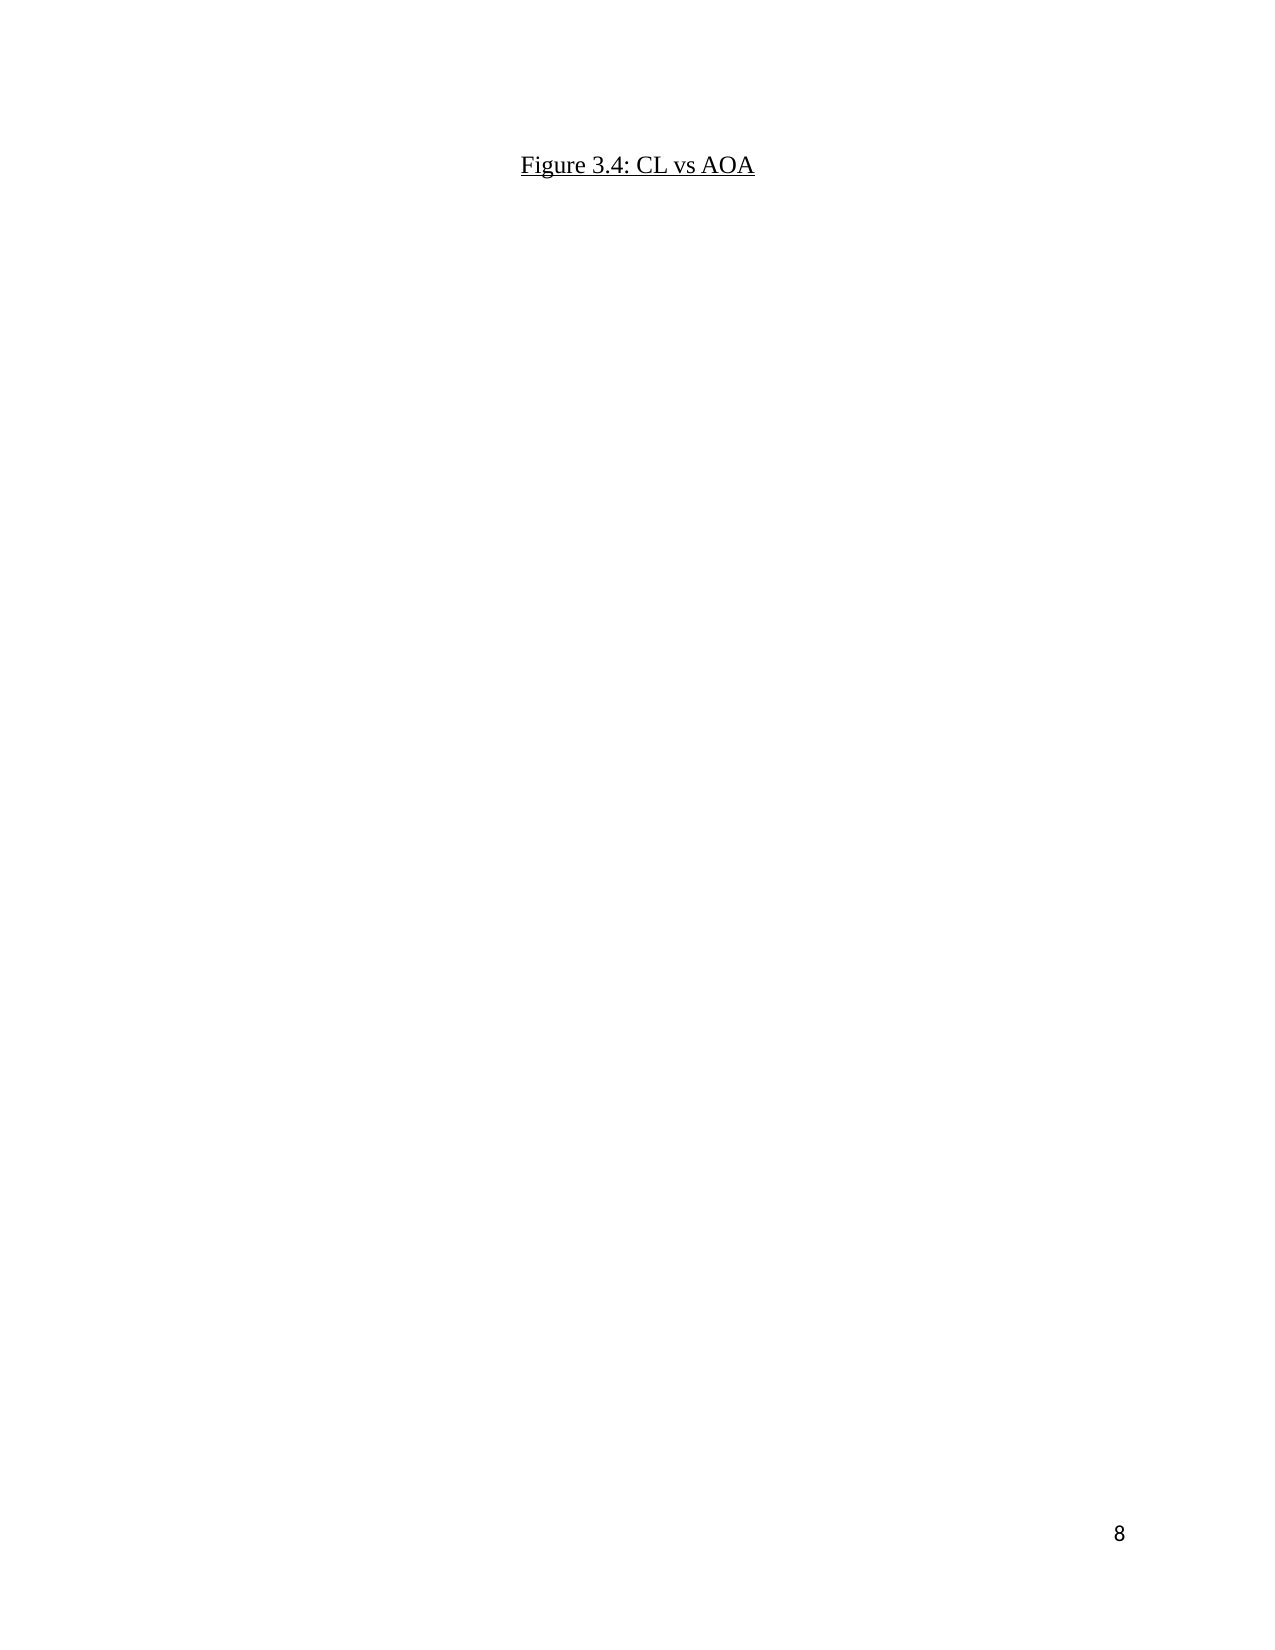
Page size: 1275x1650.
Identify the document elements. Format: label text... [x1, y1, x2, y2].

text Figure 3.4: CL vs AOA [150, 150, 1125, 179]
